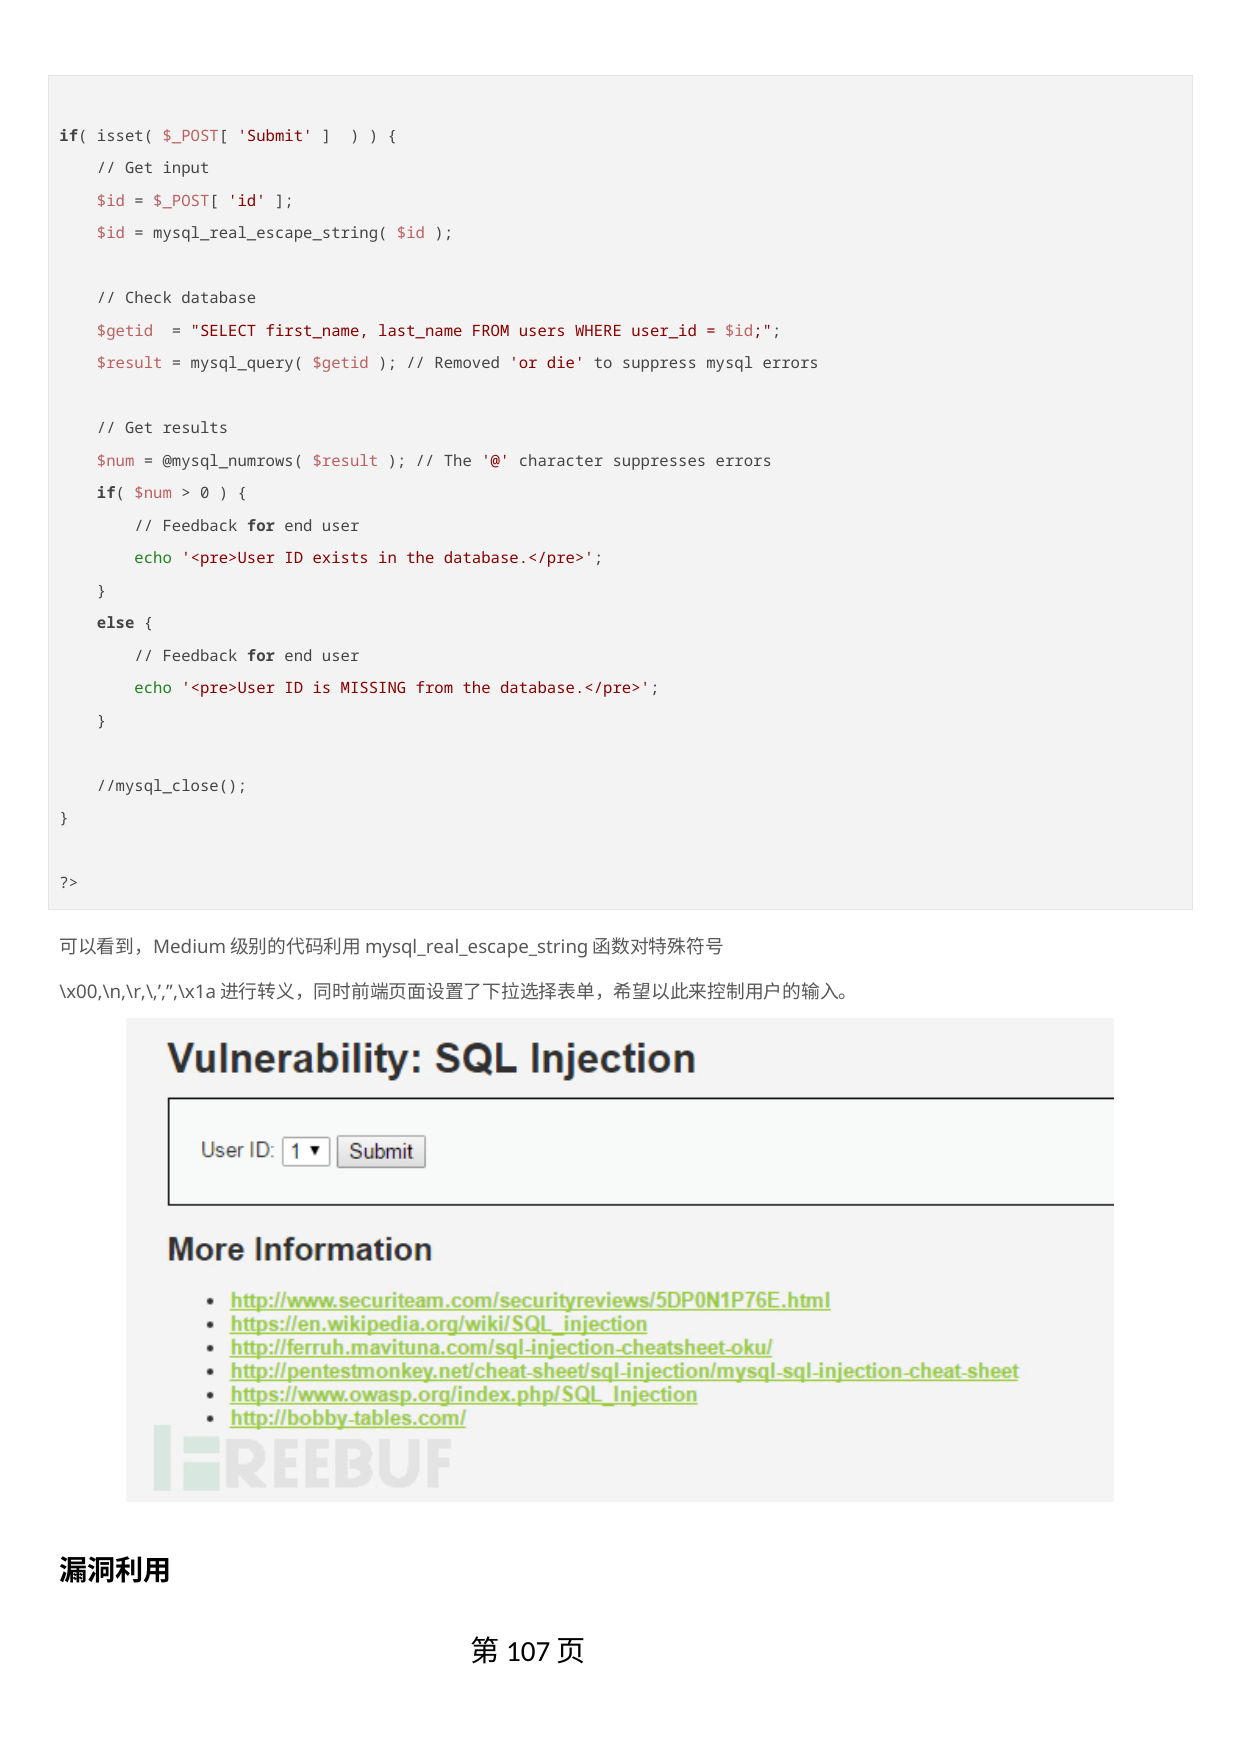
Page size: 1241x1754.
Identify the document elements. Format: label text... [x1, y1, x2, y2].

text \x00,\n,\r,\,’,”,\x1a进行转义，同时前端页面设置了下拉选择表单，希望以此来控制用户的输入。 [59, 974, 1181, 1006]
subtitle 漏洞利用 [59, 1536, 1181, 1601]
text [49, 76, 1192, 909]
picture [126, 1018, 1114, 1502]
text 可以看到，Medium级别的代码利用mysql_real_escape_string函数对特殊符号 [59, 929, 1181, 961]
